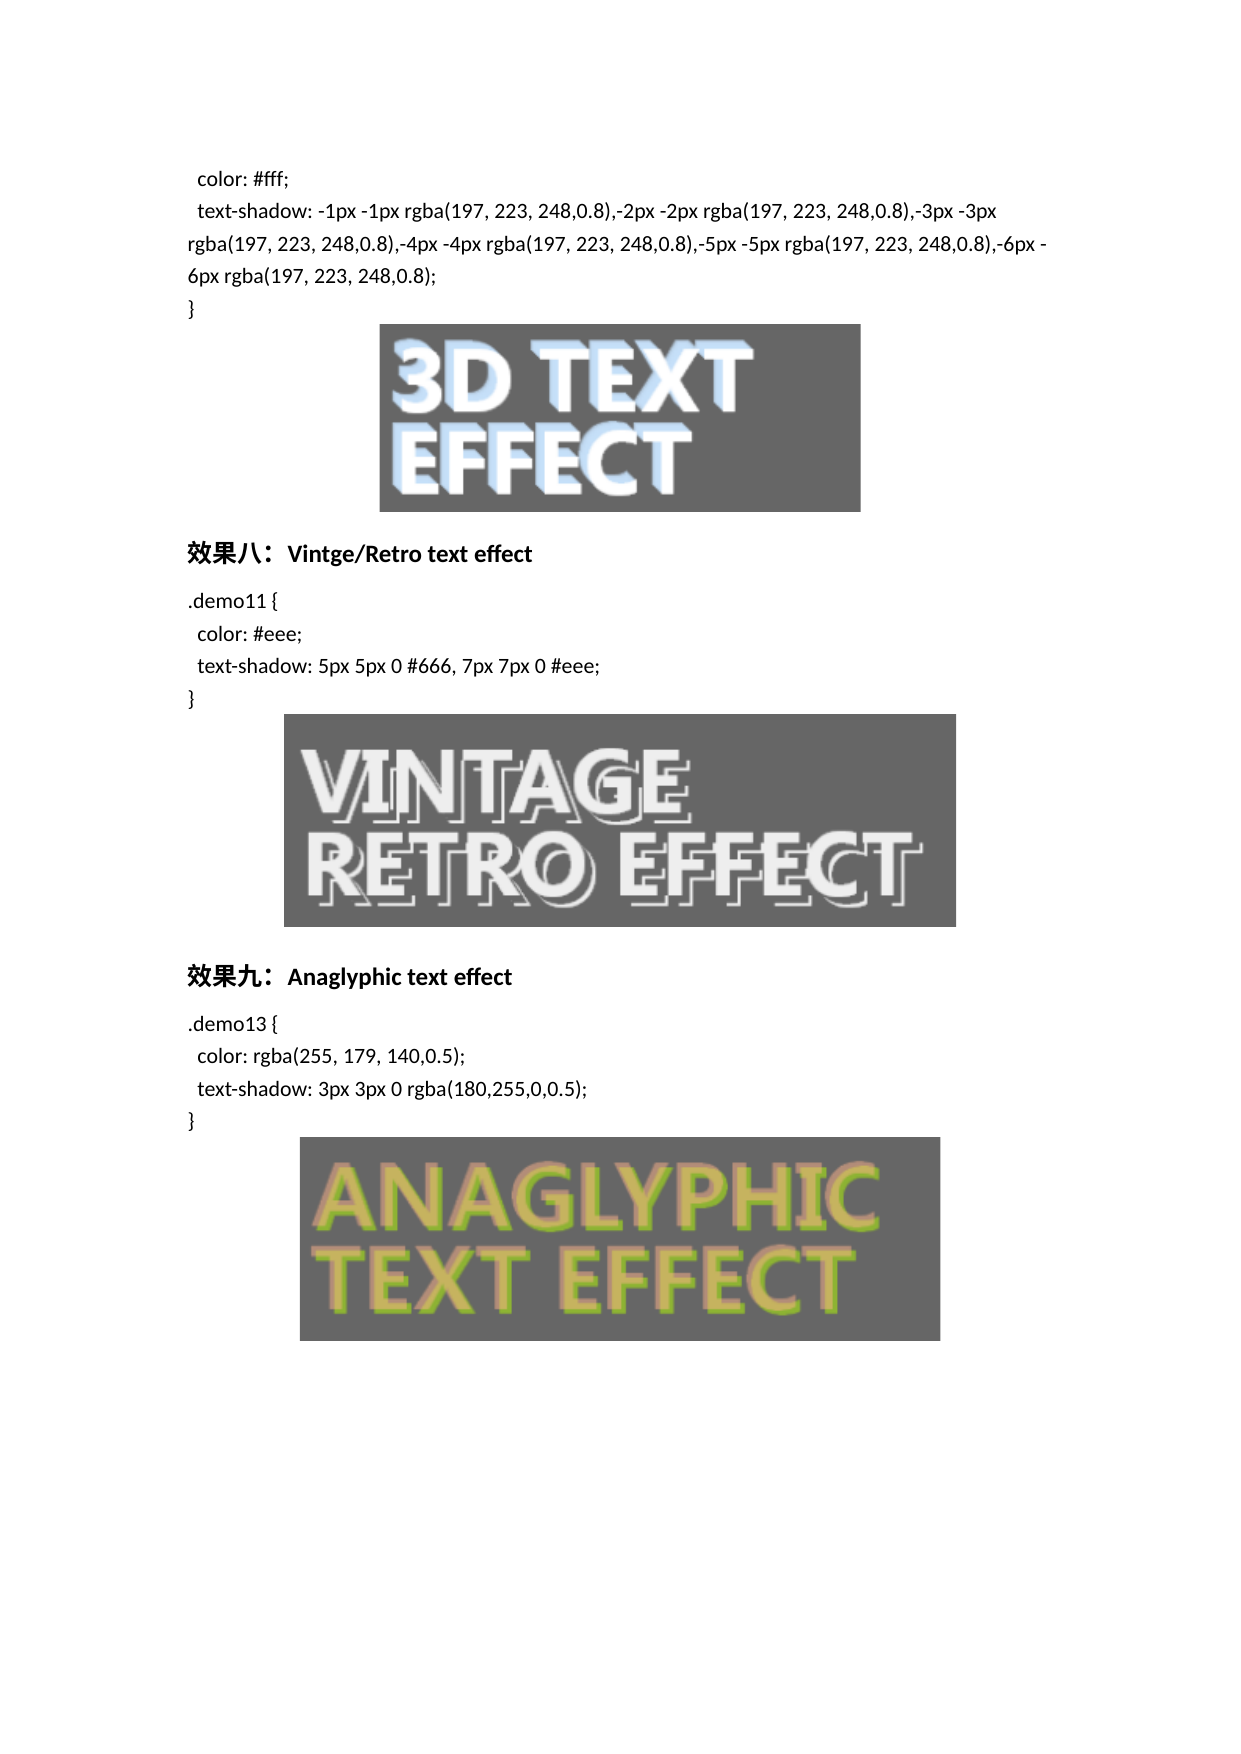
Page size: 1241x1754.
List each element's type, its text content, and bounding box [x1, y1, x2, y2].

text } [187, 1104, 1053, 1137]
text .demo13 { [187, 1007, 1053, 1039]
text color: #fff; [187, 162, 1053, 194]
text text-shadow: 5px 5px 0 #666, 7px 7px 0 #eee; [187, 649, 1053, 682]
text } [187, 292, 1053, 324]
text } [187, 682, 1053, 714]
text color: rgba(255, 179, 140,0.5); [187, 1039, 1053, 1072]
picture [284, 714, 957, 927]
text 效果九：Anaglyphic text effect [187, 942, 1053, 1007]
text color: #eee; [187, 617, 1053, 649]
picture [379, 324, 861, 512]
text 效果八：Vintge/Retro text effect [187, 519, 1053, 584]
text text-shadow: -1px -1px rgba(197, 223, 248,0.8),-2px -2px rgba(197, 223, 248,0.8),-3px -3px rgba(197, 223, 248,0.8),-4px -4px rgba(197, 223, 248,0.8),-5px -5px rgba(197, 223, 248,0.8),-6px -6px rgba(197, 223, 248,0.8); [187, 194, 1053, 292]
text text-shadow: 3px 3px 0 rgba(180,255,0,0.5); [187, 1072, 1053, 1104]
text .demo11 { [187, 584, 1053, 617]
picture [299, 1137, 941, 1341]
